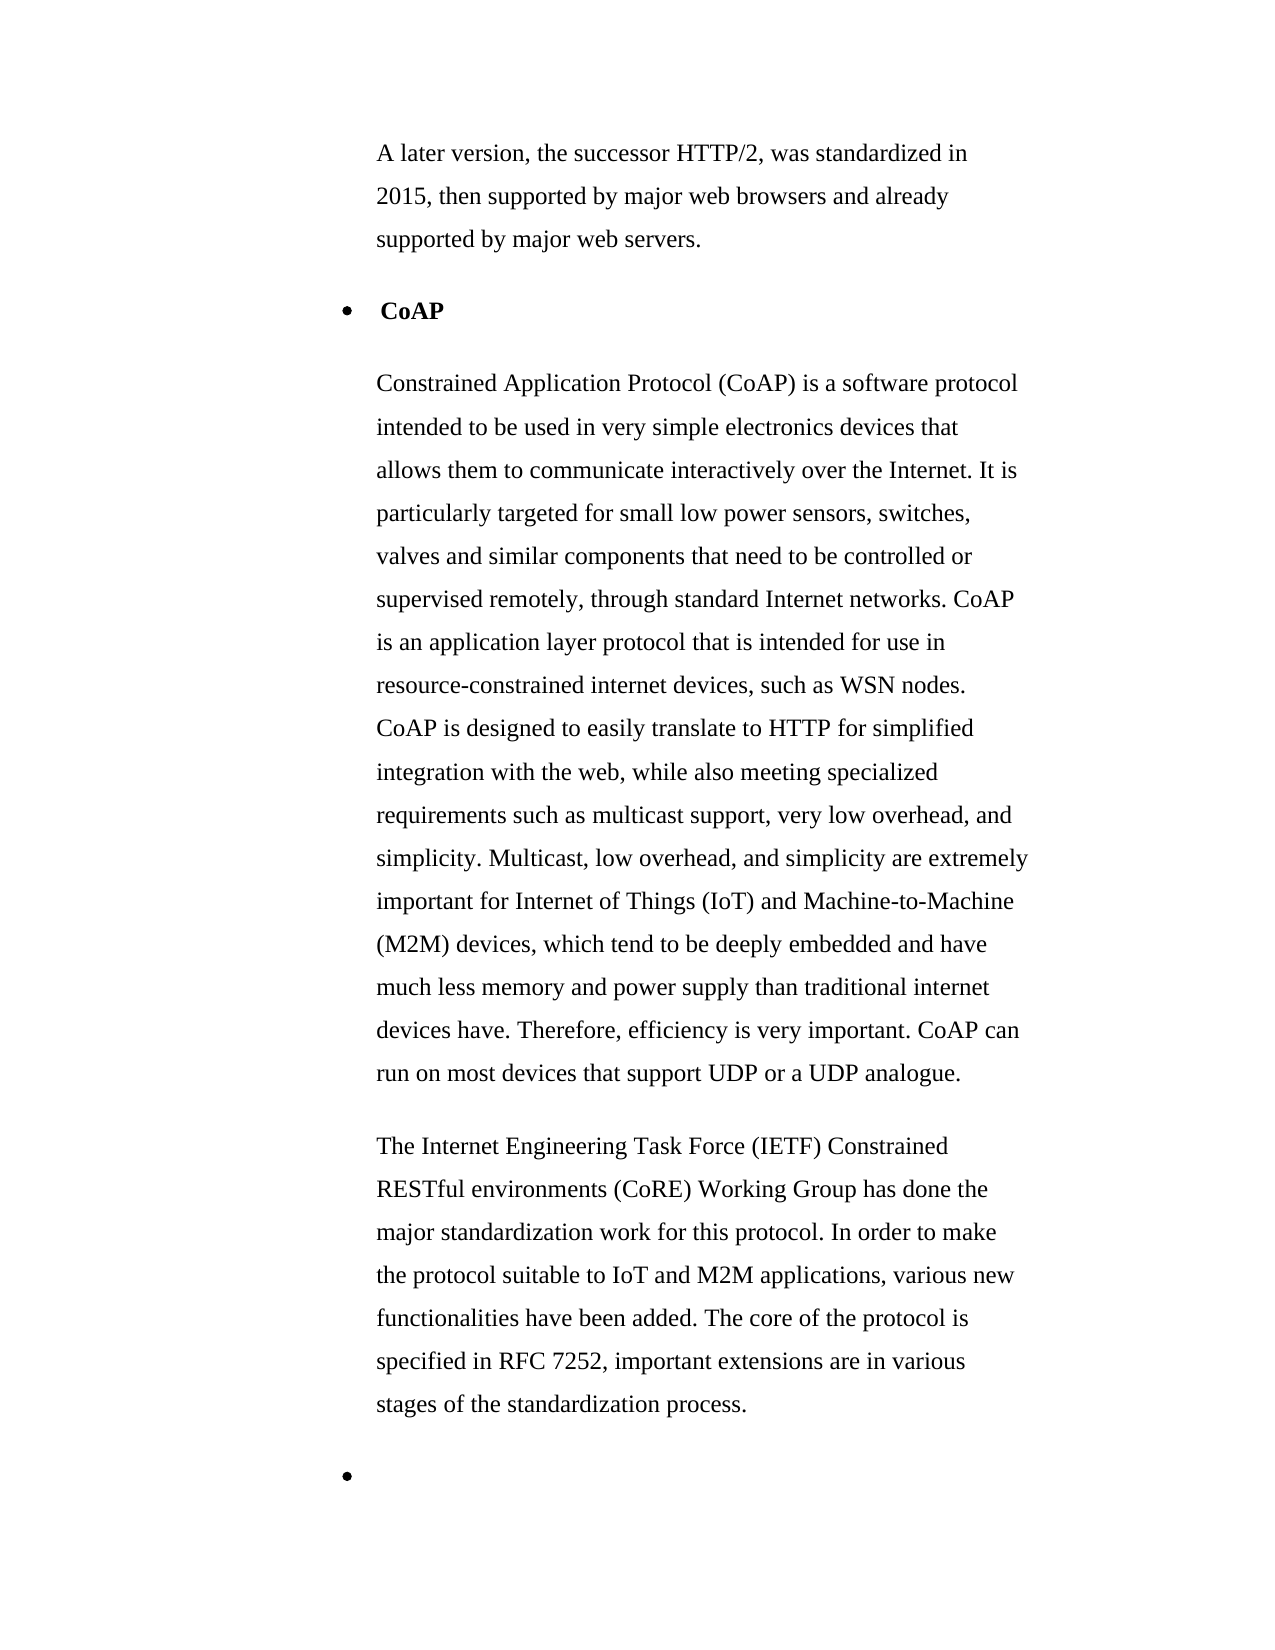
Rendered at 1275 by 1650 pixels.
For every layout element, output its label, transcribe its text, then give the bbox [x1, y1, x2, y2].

text A later version, the successor HTTP/2, was standardized in 2015, then supported by major web browsers and already supported by major web servers. [376, 138, 1029, 253]
text The Internet Engineering Task Force (IETF) Constrained RESTful environments (CoRE) Working Group has done the major standardization work for this protocol. In order to make the protocol suitable to IoT and M2M applications, various new functionalities have been added. The core of the protocol is specified in RFC 7252, important extensions are in various stages of the standardization process. [376, 1131, 1029, 1418]
text Constrained Application Protocol (CoAP) is a software protocol intended to be used in very simple electronics devices that allows them to communicate interactively over the Internet. It is particularly targeted for small low power sensors, switches, valves and similar components that need to be controlled or supervised remotely, through standard Internet networks. CoAP is an application layer protocol that is intended for use in resource-constrained internet devices, such as WSN nodes. CoAP is designed to easily translate to HTTP for simplified integration with the web, while also meeting specialized requirements such as multicast support, very low overhead, and simplicity. Multicast, low overhead, and simplicity are extremely important for Internet of Things (IoT) and Machine-to-Machine (M2M) devices, which tend to be deeply embedded and have much less memory and power supply than traditional internet devices have. Therefore, efficiency is very important. CoAP can run on most devices that support UDP or a UDP analogue. [376, 368, 1029, 1087]
list CoAP [343, 296, 1029, 325]
